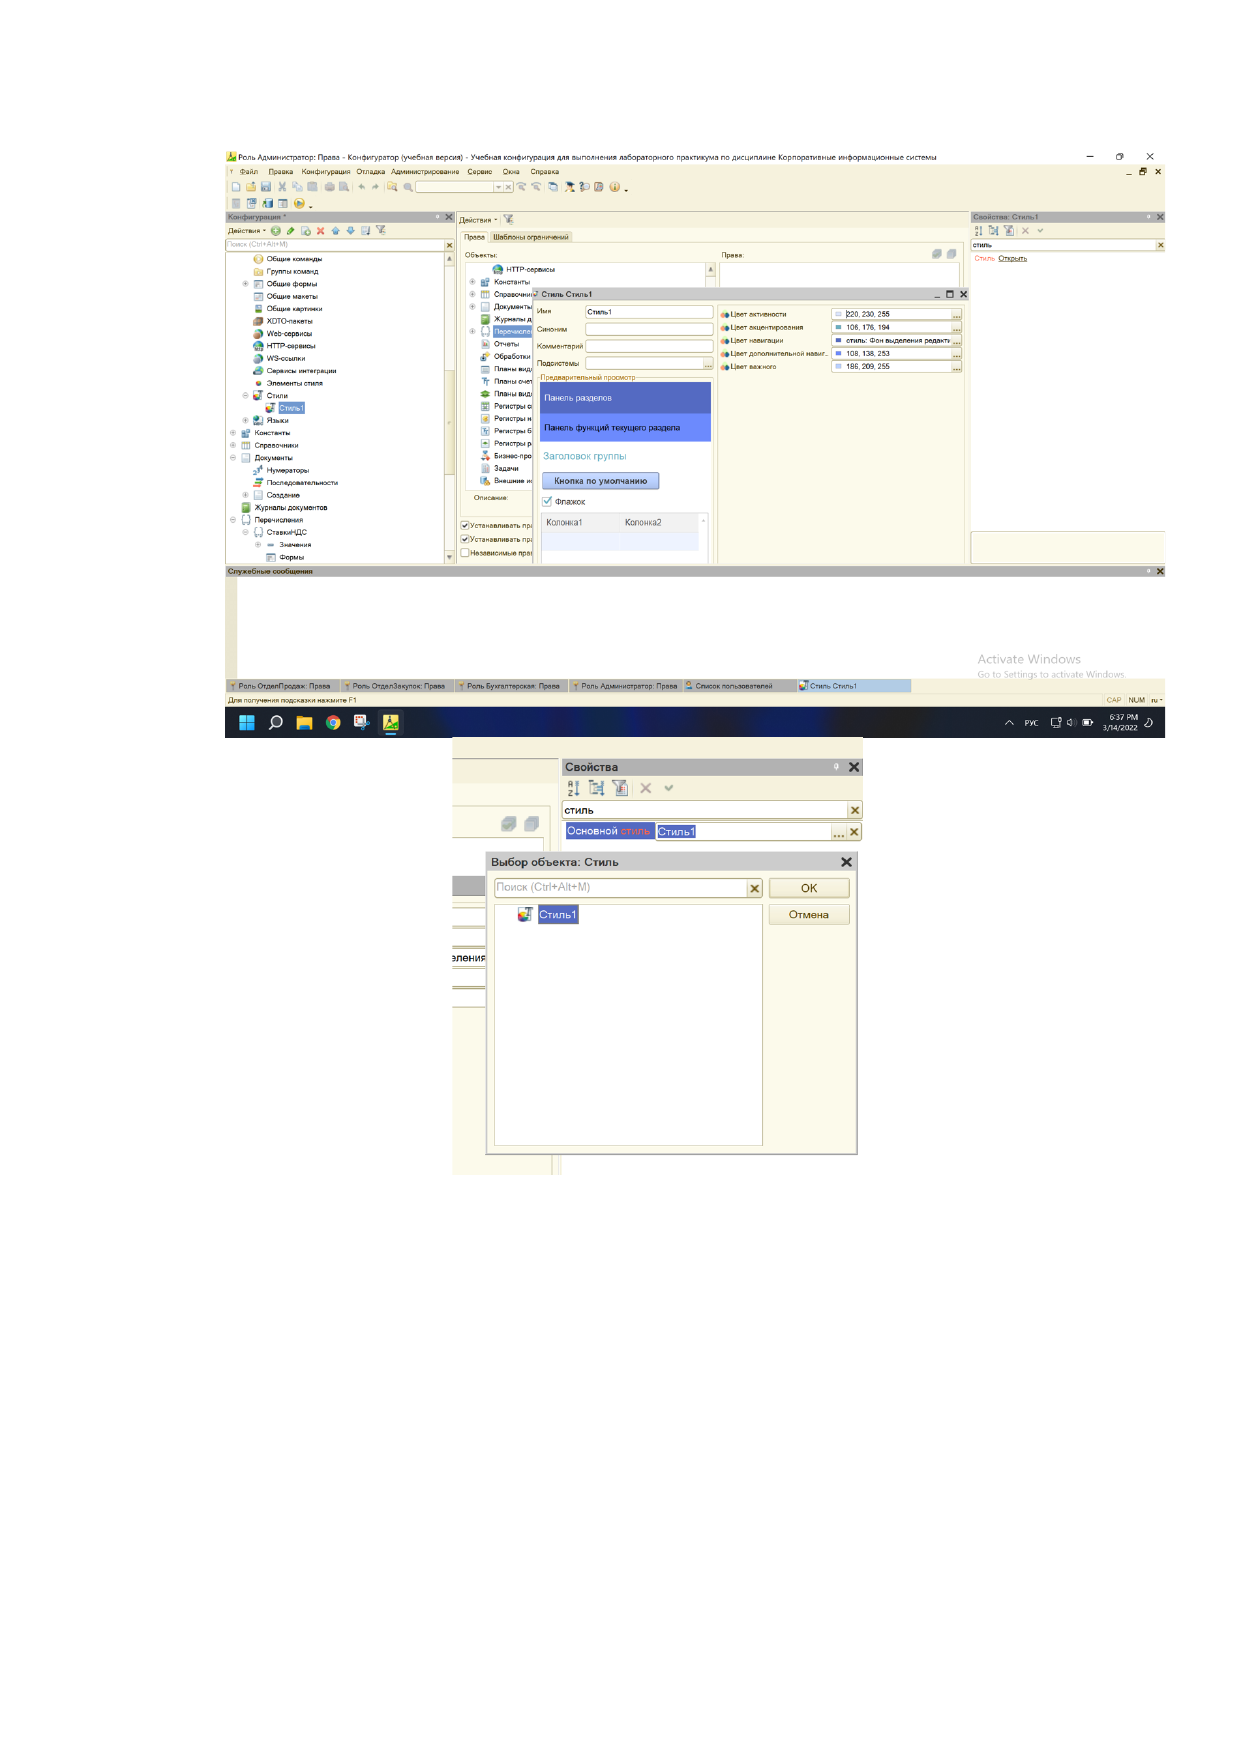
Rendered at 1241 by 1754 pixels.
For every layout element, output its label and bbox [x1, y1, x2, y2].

picture [225, 150, 1166, 1175]
